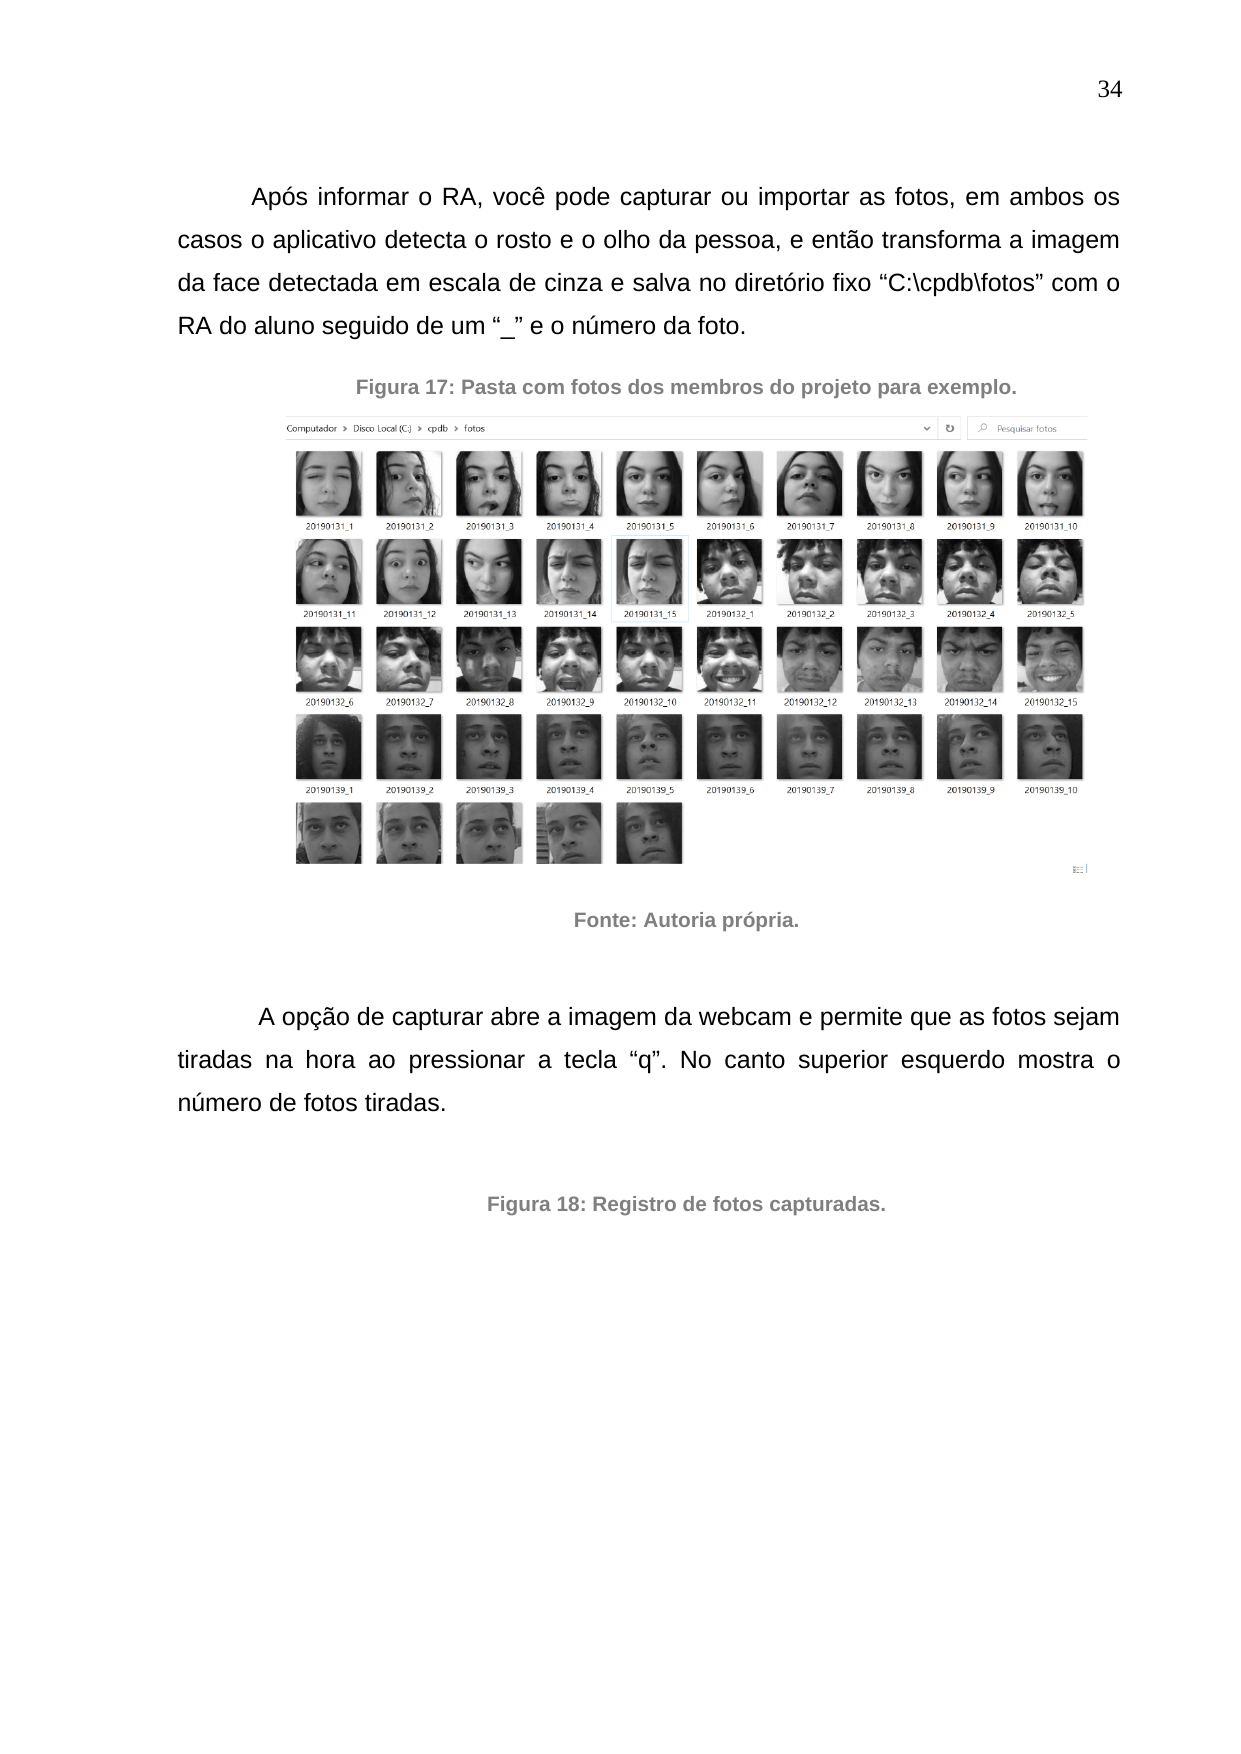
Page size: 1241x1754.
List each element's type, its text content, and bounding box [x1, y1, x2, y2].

text Figura 17: Pasta com fotos dos membros do projeto para exemplo. [177, 375, 1122, 399]
text A opção de capturar abre a imagem da webcam e permite que as fotos sejam tiradas na hora ao pressionar a tecla “q”. No canto superior esquerdo mostra o número de fotos tiradas. [177, 1002, 1122, 1117]
picture [285, 415, 1088, 873]
text Fonte: Autoria própria. [177, 908, 1122, 932]
text Após informar o RA, você pode capturar ou importar as fotos, em ambos os casos o aplicativo detecta o rosto e o olho da pessoa, e então transforma a imagem da face detectada em escala de cinza e salva no diretório fixo “C:\cpdb\fotos” com o RA do aluno seguido de um “_” e o número da foto. [177, 182, 1122, 340]
text Figura 18: Registro de fotos capturadas. [177, 1192, 1122, 1216]
